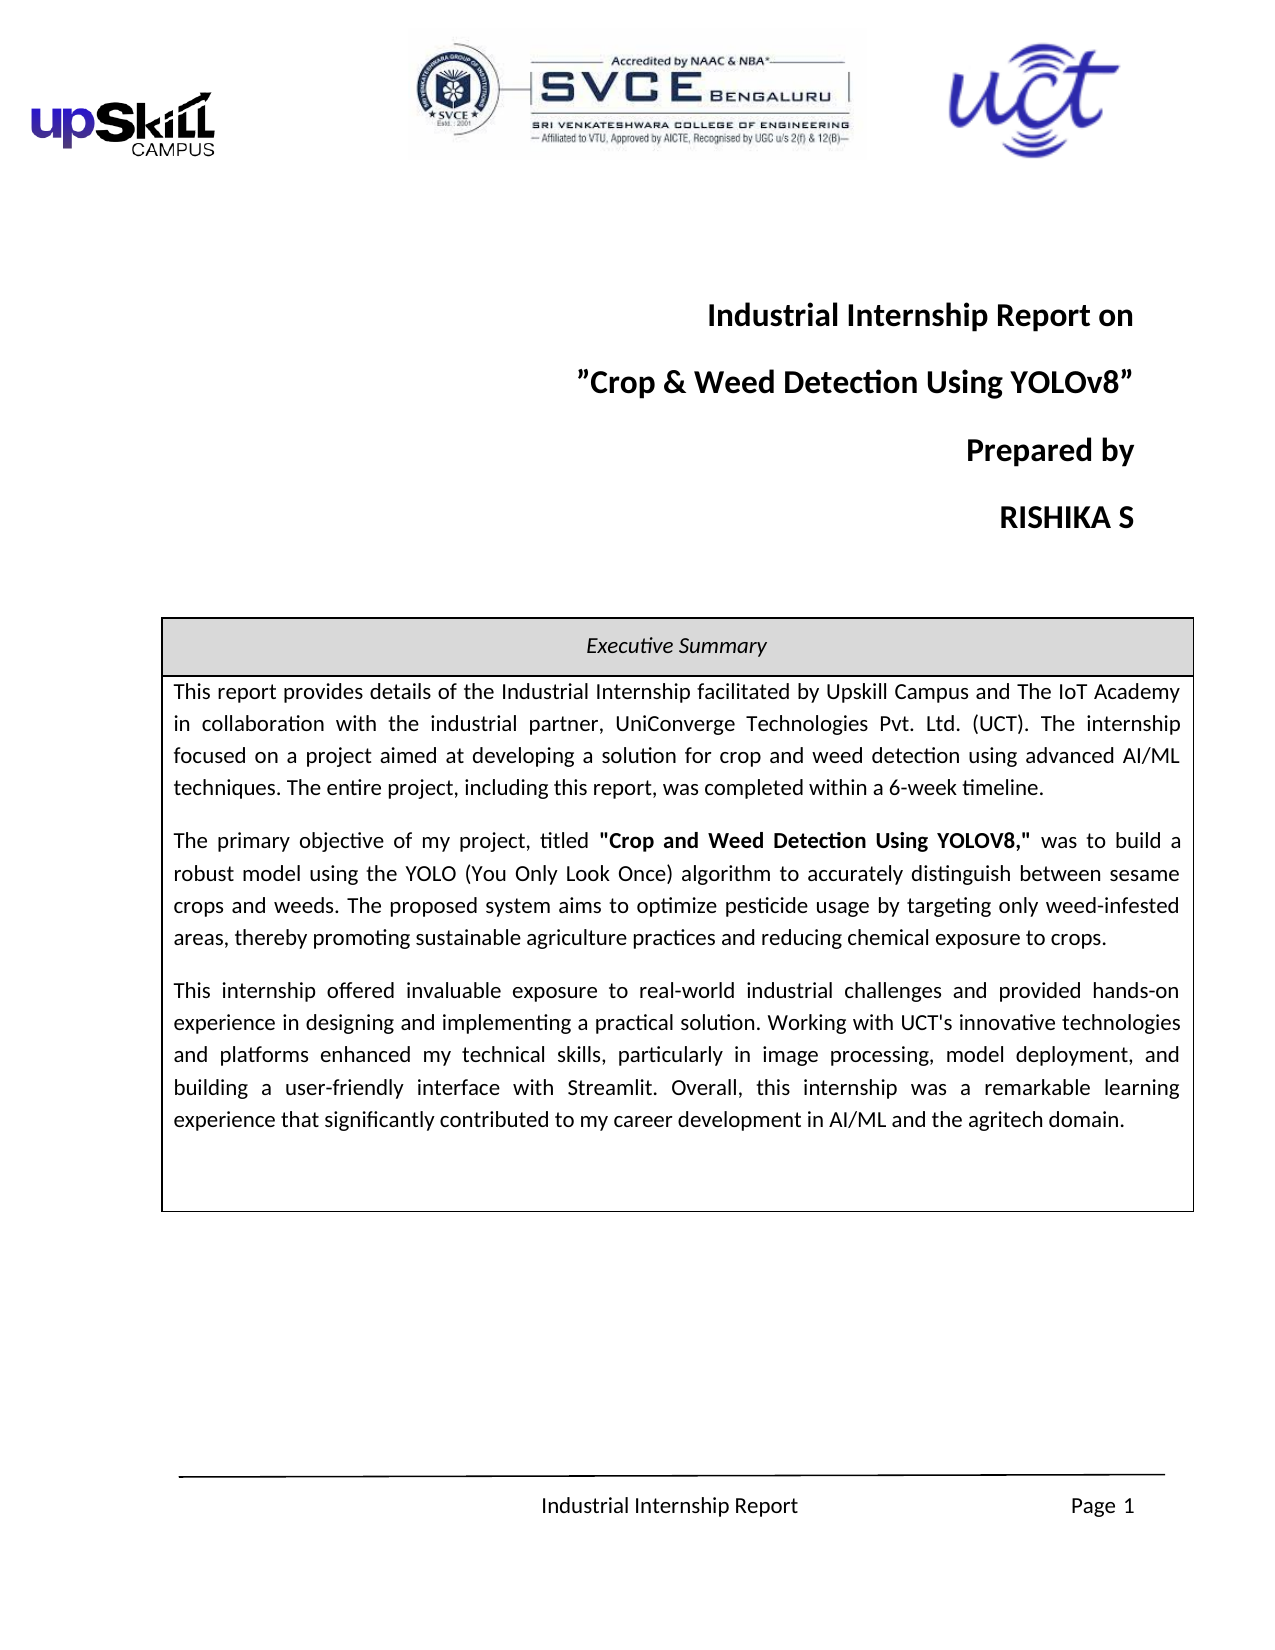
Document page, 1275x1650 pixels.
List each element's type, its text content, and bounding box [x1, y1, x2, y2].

text RISHIKA S [150, 496, 1134, 537]
text Prepared by [150, 429, 1134, 469]
table_header Executive Summary [163, 619, 1193, 675]
text Industrial Internship Report on [150, 293, 1134, 334]
picture [408, 28, 867, 160]
picture [946, 34, 1125, 160]
table_cell This report provides details of the Industrial Internship facilitated by Upskill Campus and The IoT Academy in collaboration with the industrial partner, UniConverge Technologies Pvt. Ltd. (UCT). The internship focused on a project aimed at developing a solution for crop and weed detection using advanced AI/ML techniques. The entire project, including this report, was completed within a 6-week timeline. The primary objective of my project, titled "Crop and Weed Detection Using YOLOV8," was to build a robust model using the YOLO (You Only Look Once) algorithm to accurately distinguish between sesame crops and weeds. The proposed system aims to optimize pesticide usage by targeting only weed-infested areas, thereby promoting sustainable agriculture practices and reducing chemical exposure to crops. This internship offered invaluable exposure to real-world industrial challenges and provided hands-on experience in designing and implementing a practical solution. Working with UCT's innovative technologies and platforms enhanced my technical skills, particularly in image processing, model deployment, and building a user-friendly interface with Streamlit. Overall, this internship was a remarkable learning experience that significantly contributed to my career development in AI/ML and the agritech domain. [163, 677, 1193, 1211]
text ”Crop & Weed Detection Using YOLOv8” [150, 361, 1134, 402]
picture [0, 79, 246, 160]
